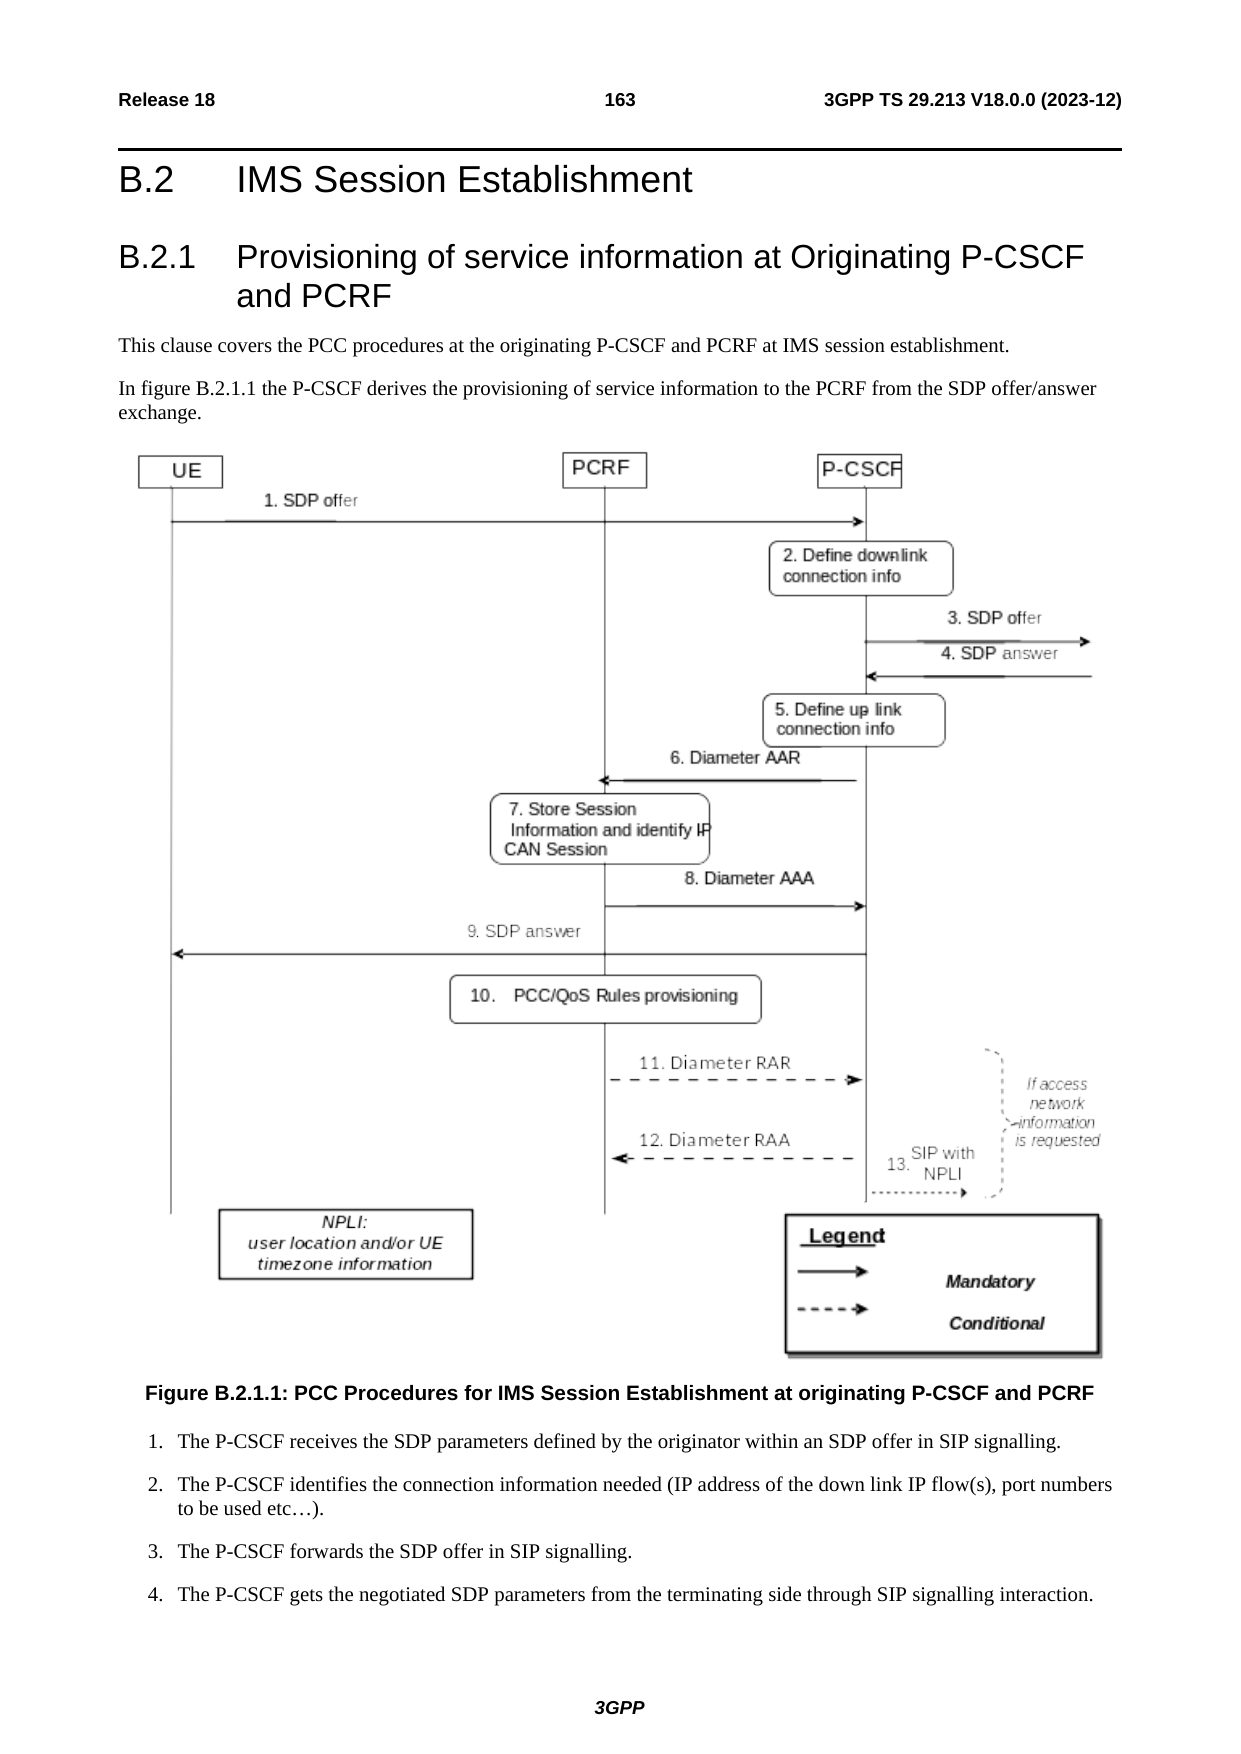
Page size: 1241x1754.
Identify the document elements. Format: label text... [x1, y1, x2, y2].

text In figure B.2.1.1 the P-CSCF derives the provisioning of service information to the PCRF from the SDP offer/answer exchange. [118, 376, 1122, 424]
text 2. The P-CSCF identifies the connection information needed (IP address of the down link IP flow(s), port numbers to be used etc…). [148, 1472, 1122, 1520]
text 3. The P-CSCF forwards the SDP offer in SIP signalling. [148, 1539, 1122, 1563]
subtitle B.2.1 Provisioning of service information at Originating P-CSCF and PCRF [118, 237, 1122, 314]
text 4. The P-CSCF gets the negotiated SDP parameters from the terminating side through SIP signalling interaction. [148, 1582, 1122, 1606]
text 1. The P-CSCF receives the SDP parameters defined by the originator within an SDP offer in SIP signalling. [148, 1429, 1122, 1453]
text This clause covers the PCC procedures at the originating P-CSCF and PCRF at IMS session establishment. [118, 333, 1122, 357]
text Figure B.2.1.1: PCC Procedures for IMS Session Establishment at originating P-CSCF and PCRF [118, 1380, 1122, 1404]
subtitle B.2 IMS Session Establishment [118, 151, 1122, 200]
